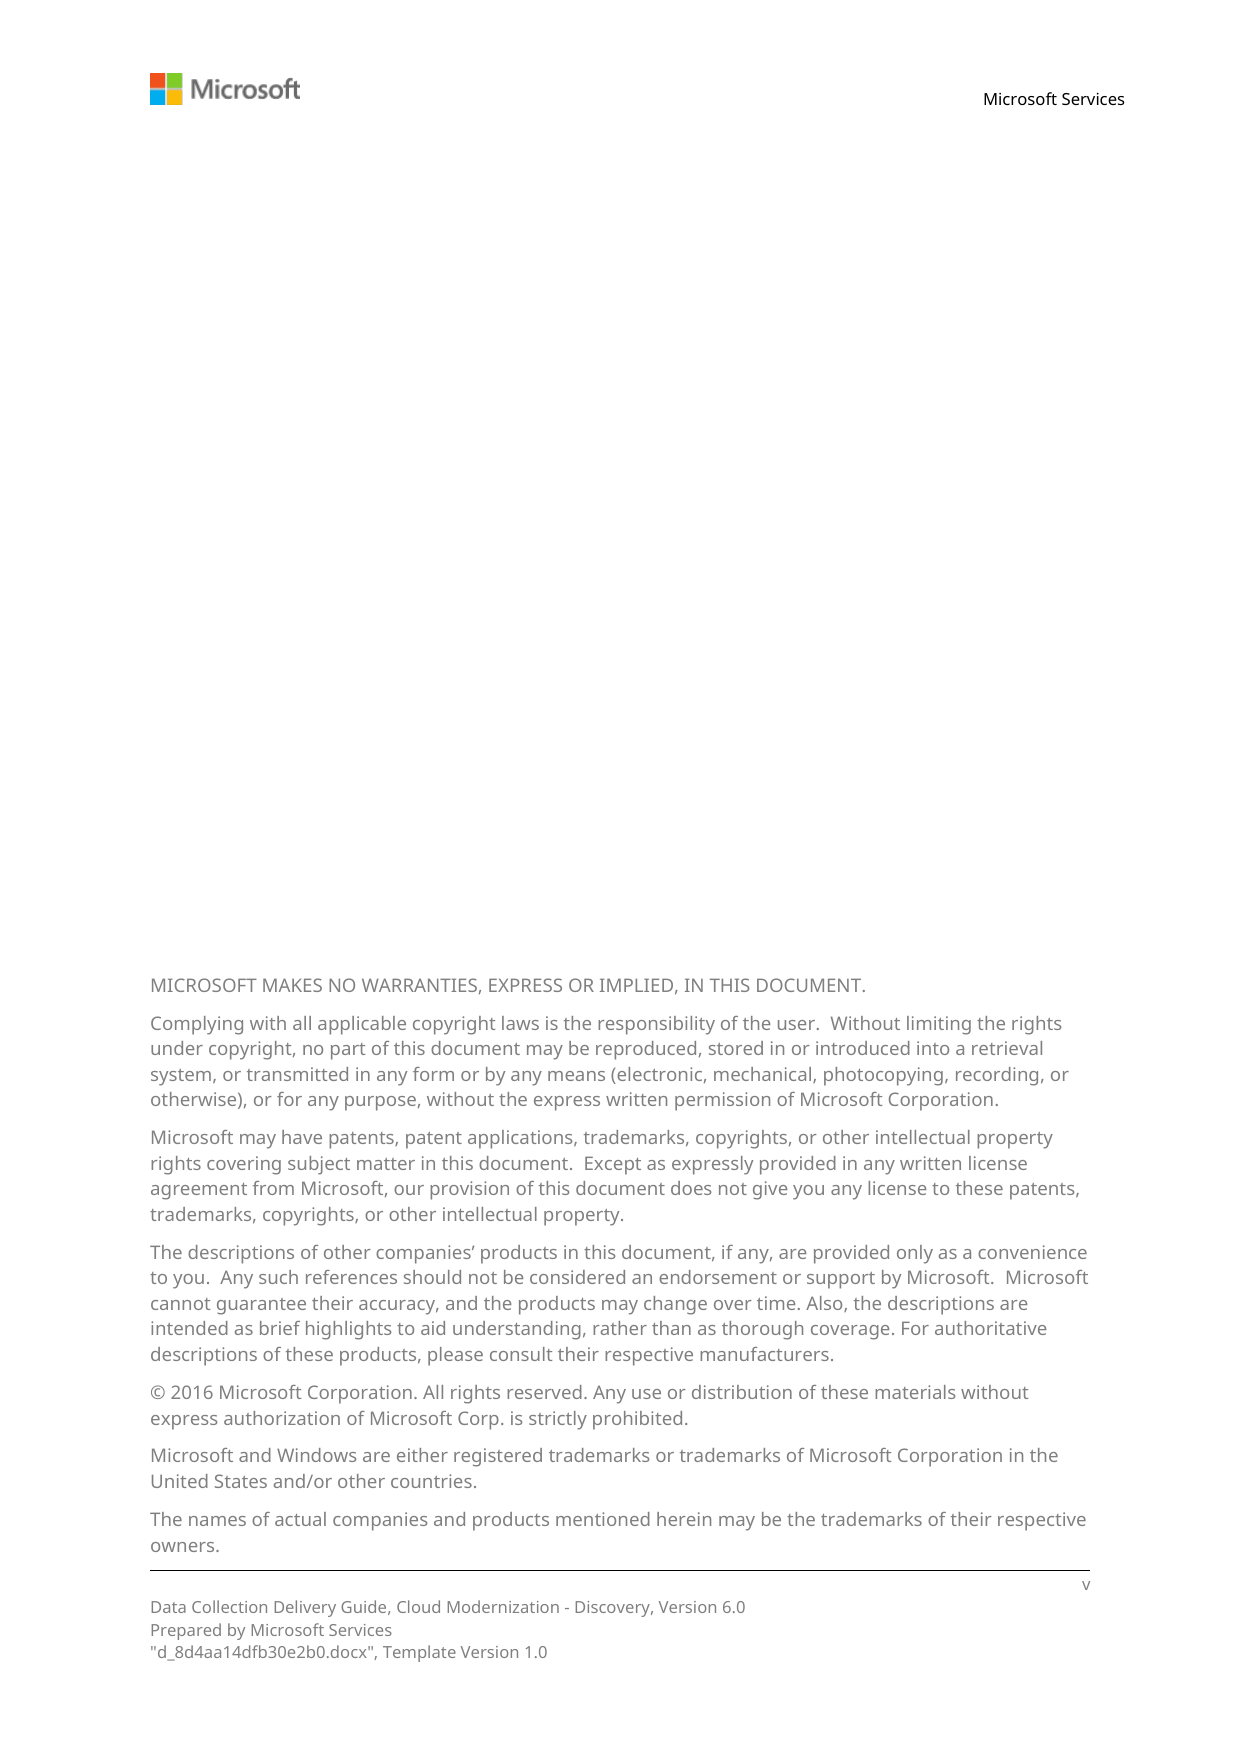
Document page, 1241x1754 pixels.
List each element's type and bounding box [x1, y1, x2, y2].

picture [150, 73, 300, 106]
